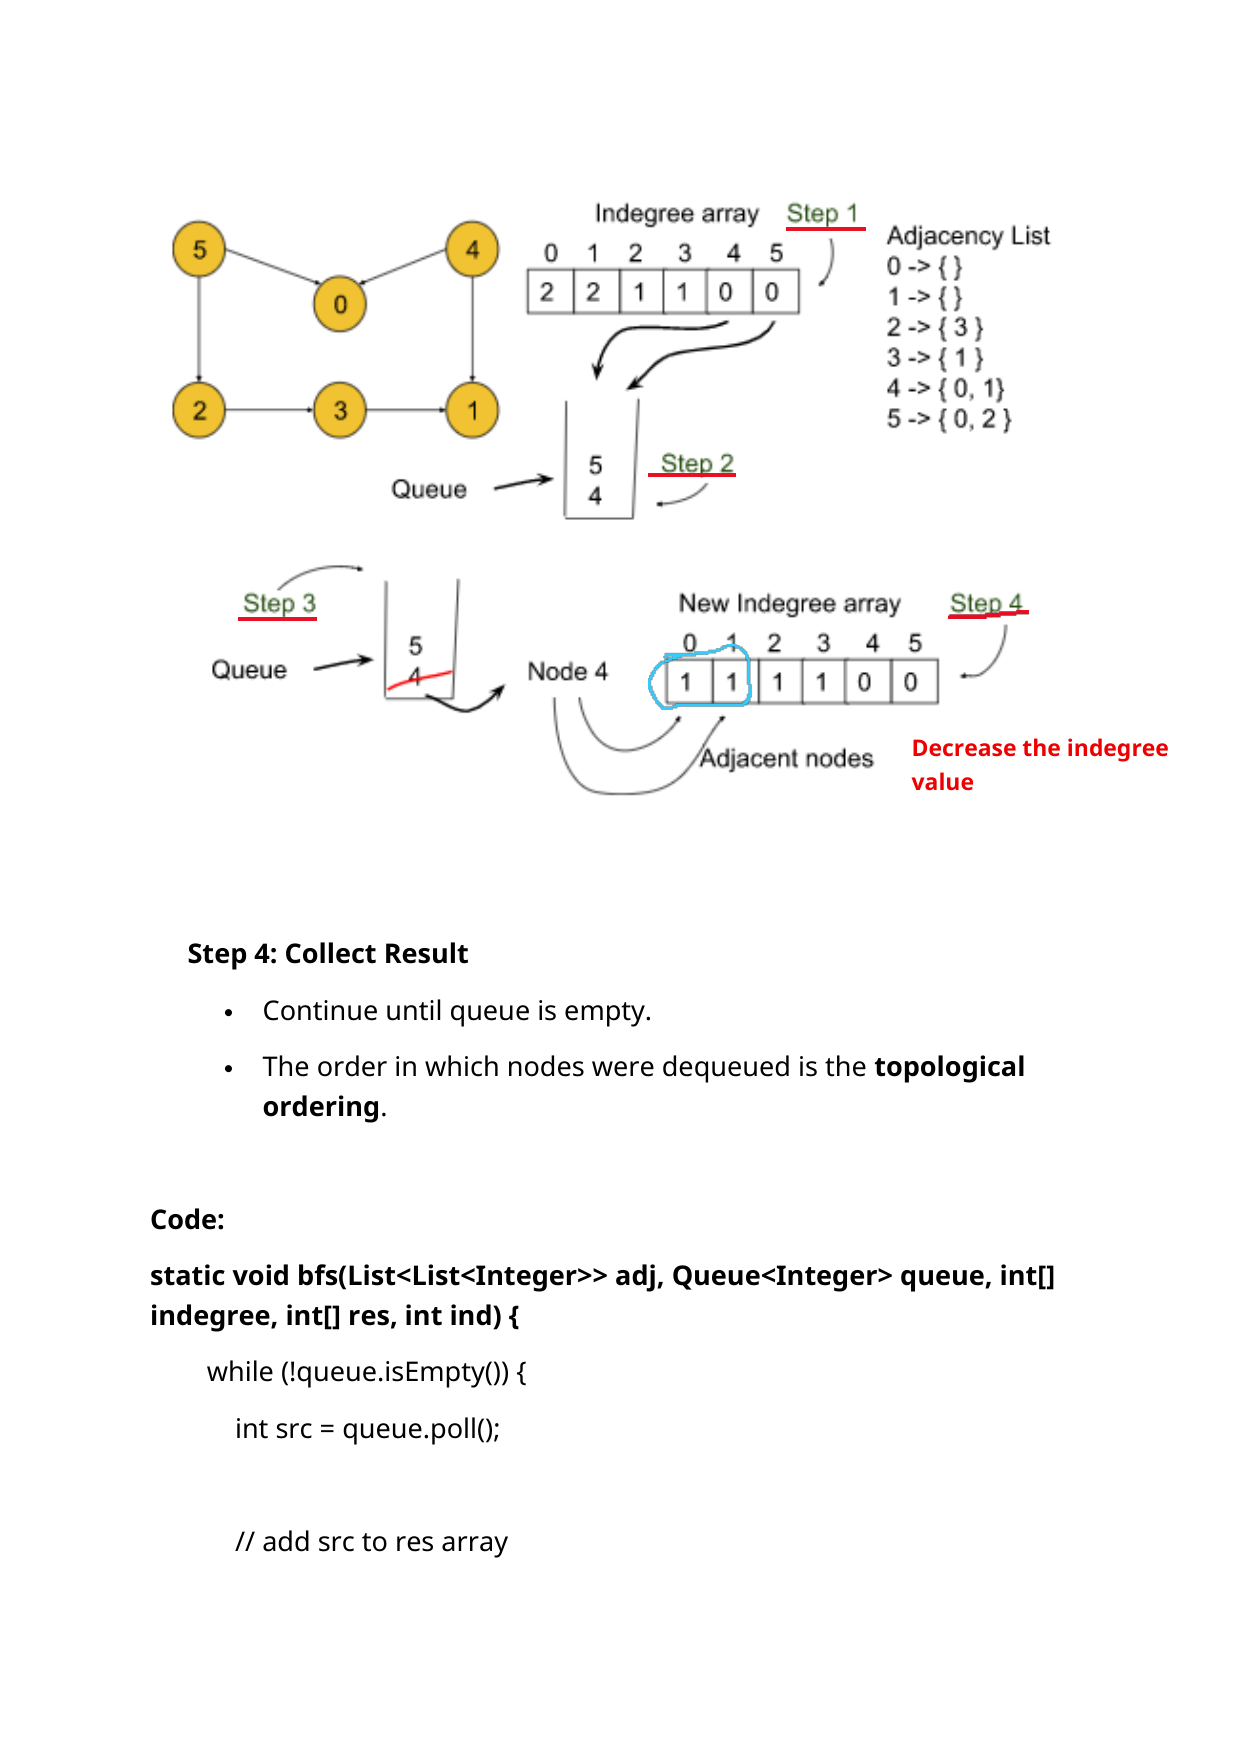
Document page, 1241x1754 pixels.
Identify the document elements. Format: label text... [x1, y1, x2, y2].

text Step 4: Collect Result [187, 934, 1090, 971]
list The order in which nodes were dequeued is the topological ordering. [225, 1047, 1090, 1124]
text while (!queue.isEmpty()) { [150, 1353, 1090, 1390]
list Continue until queue is empty. [225, 991, 1090, 1028]
text Code: [150, 1200, 1090, 1237]
text int src = queue.poll(); [150, 1409, 1090, 1446]
text static void bfs(List<List<Integer>> adj, Queue<Integer> queue, int[] indegree, int[] res, int ind) { [150, 1257, 1090, 1333]
picture [150, 150, 1193, 803]
text // add src to res array [150, 1522, 1090, 1559]
